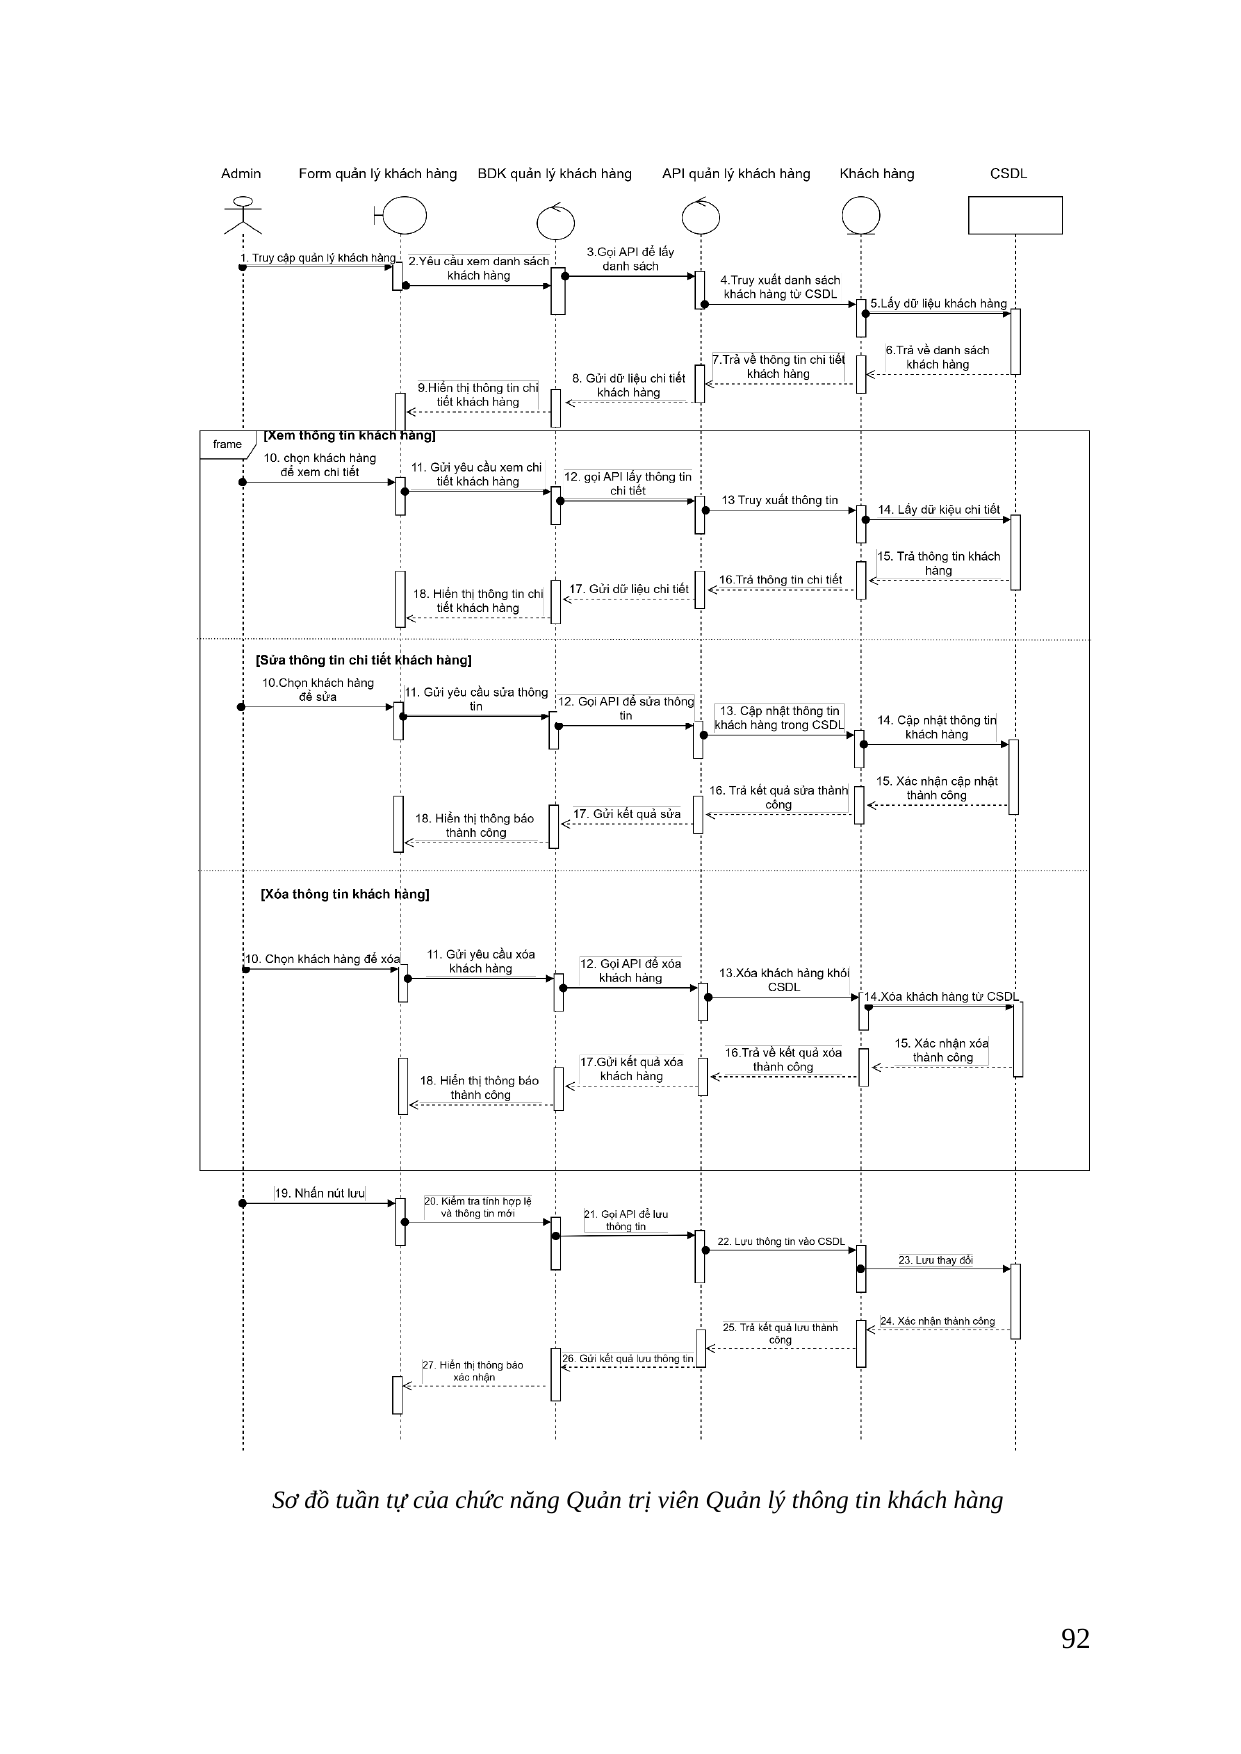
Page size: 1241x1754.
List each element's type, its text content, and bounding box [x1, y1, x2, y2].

picture [187, 150, 1128, 1461]
text Sơ đồ tuần tự của chức năng Quản trị viên Quản lý thông tin khách hàng [187, 1488, 1090, 1514]
